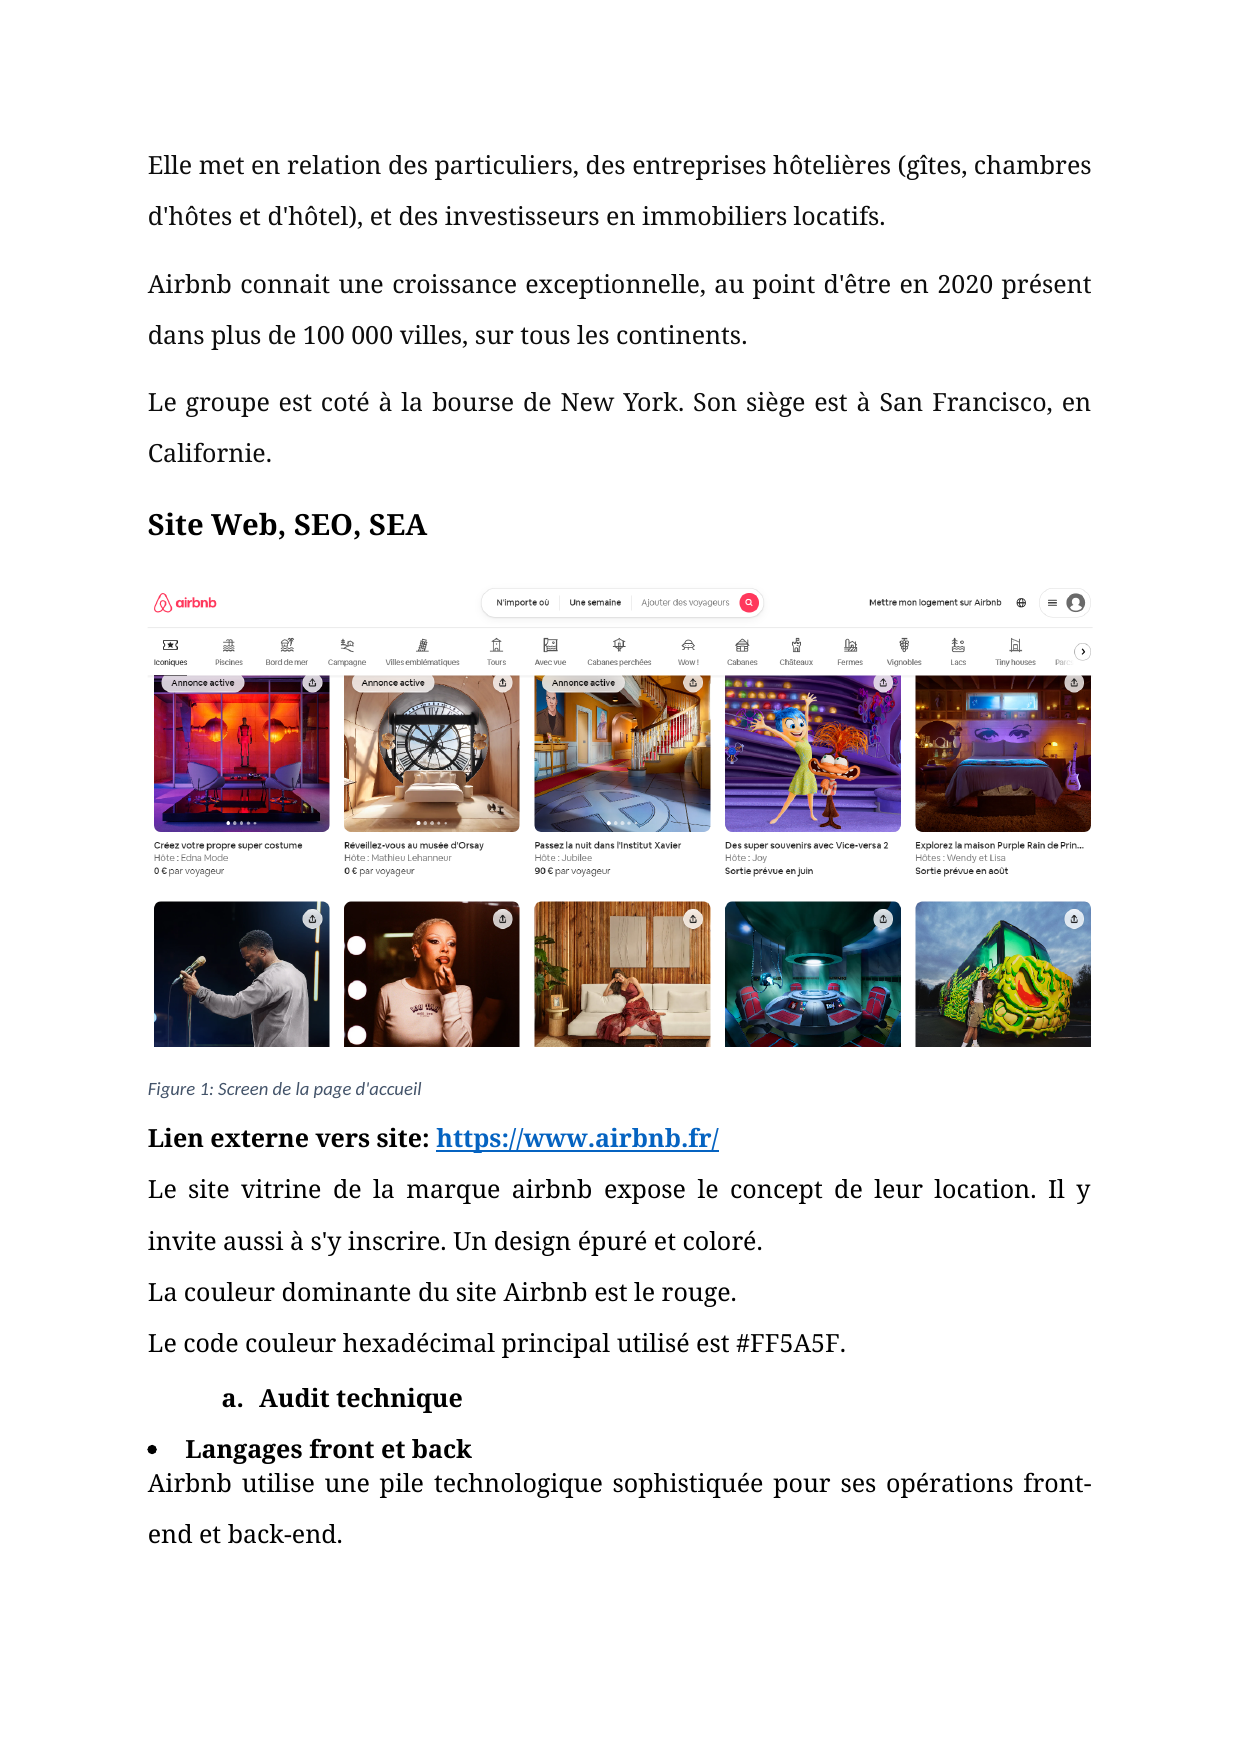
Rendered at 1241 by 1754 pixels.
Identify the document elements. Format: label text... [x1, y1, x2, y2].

text Site Web, SEO, SEA [148, 504, 1093, 543]
text Lien externe vers site: https://www.airbnb.fr/ [148, 1121, 1093, 1155]
text Airbnb utilise une pile technologique sophistiquée pour ses opérations front-end et back-end. [148, 1466, 1093, 1551]
text Le site vitrine de la marque airbnb expose le concept de leur location. Il y invite aussi à s'y inscrire. Un design épuré et coloré. [148, 1172, 1093, 1257]
text La couleur dominante du site Airbnb est le rouge. [148, 1274, 1093, 1308]
text Elle met en relation des particuliers, des entreprises hôtelières (gîtes, chambres d'hôtes et d'hôtel), et des investisseurs en immobiliers locatifs. [148, 182, 1093, 233]
text Airbnb connait une croissance exceptionnelle, au point d'être en 2020 présent dans plus de 100 000 villes, sur tous les continents. [148, 300, 1093, 351]
list Langages front et back [148, 1432, 1093, 1466]
text Le groupe est coté à la bourse de New York. Son siège est à San Francisco, en Californie. [148, 419, 1093, 470]
list Audit technique [221, 1381, 1093, 1414]
picture [147, 580, 1093, 1047]
text Le code couleur hexadécimal principal utilisé est #FF5A5F. [148, 1325, 1093, 1359]
text Figure 1: Screen de la page d'accueil [148, 1077, 1093, 1100]
